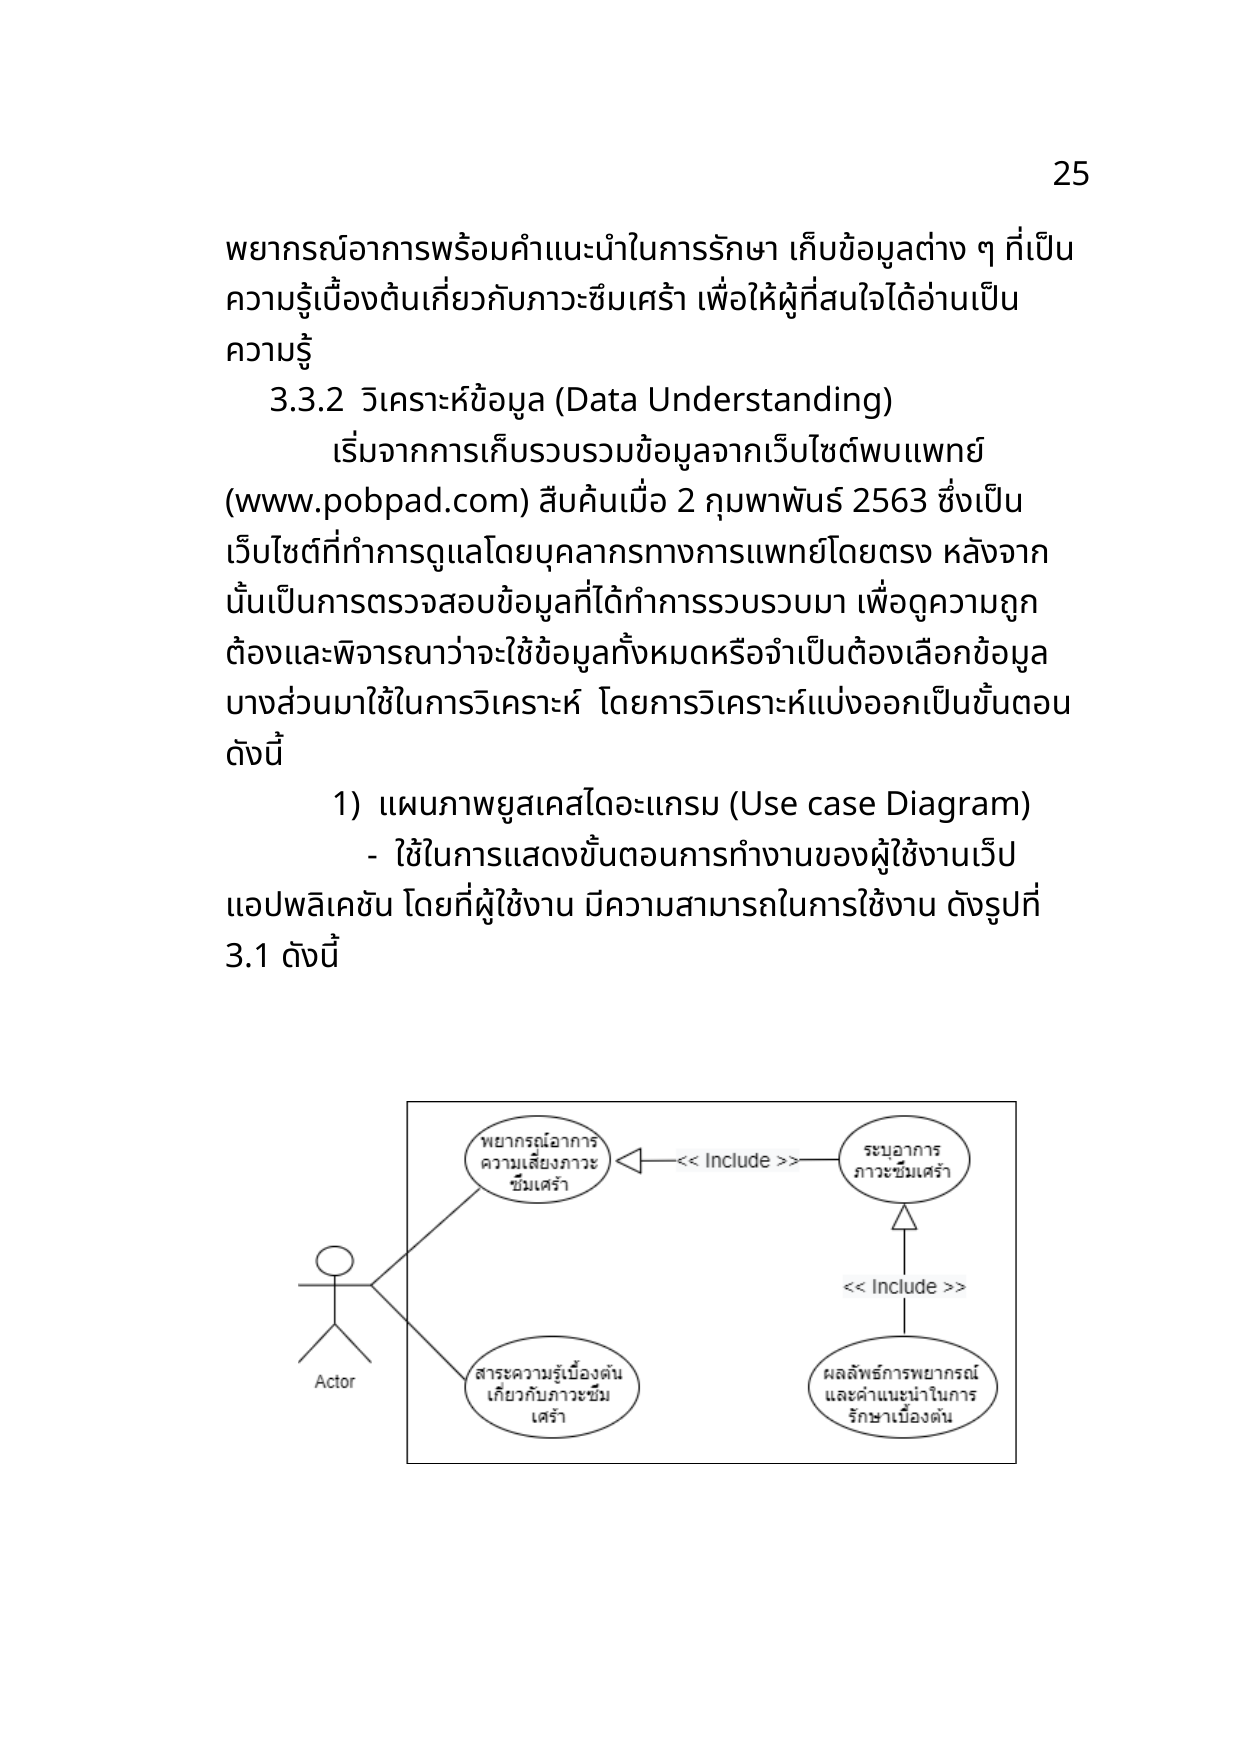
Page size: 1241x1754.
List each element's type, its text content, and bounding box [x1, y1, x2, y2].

text - ใช้ในการแสดงขั้นตอนการทำงานของผู้ใช้งานเว็ปแอปพลิเคชัน โดยที่ผู้ใช้งาน มีความสามารถในการใช้งาน ดังรูปที่ 3.1 ดังนี้ [225, 831, 1090, 982]
text 3.3.2 วิเคราะห์ข้อมูล (Data Understanding) [225, 376, 1090, 427]
text 1) แผนภาพยูสเคสไดอะแกรม (Use case Diagram) [225, 780, 1090, 831]
text เริ่มจากการเก็บรวบรวมข้อมูลจากเว็บไซต์พบแพทย์ (www.pobpad.com) สืบค้นเมื่อ 2 กุมพาพันธ์ 2563 ซึ่งเป็นเว็บไซต์ที่ทำการดูแลโดยบุคลากรทางการแพทย์โดยตรง หลังจากนั้นเป็นการตรวจสอบข้อมูลที่ได้ทำการรวบรวบมา เพื่อดูความถูกต้องและพิจารณาว่าจะใช้ข้อมูลทั้งหมดหรือจำเป็นต้องเลือกข้อมูลบางส่วนมาใช้ในการวิเคราะห์ โดยการวิเคราะห์แบ่งออกเป็นขั้นตอนดังนี้ [225, 427, 1090, 780]
picture [298, 1101, 1018, 1464]
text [225, 225, 1090, 376]
